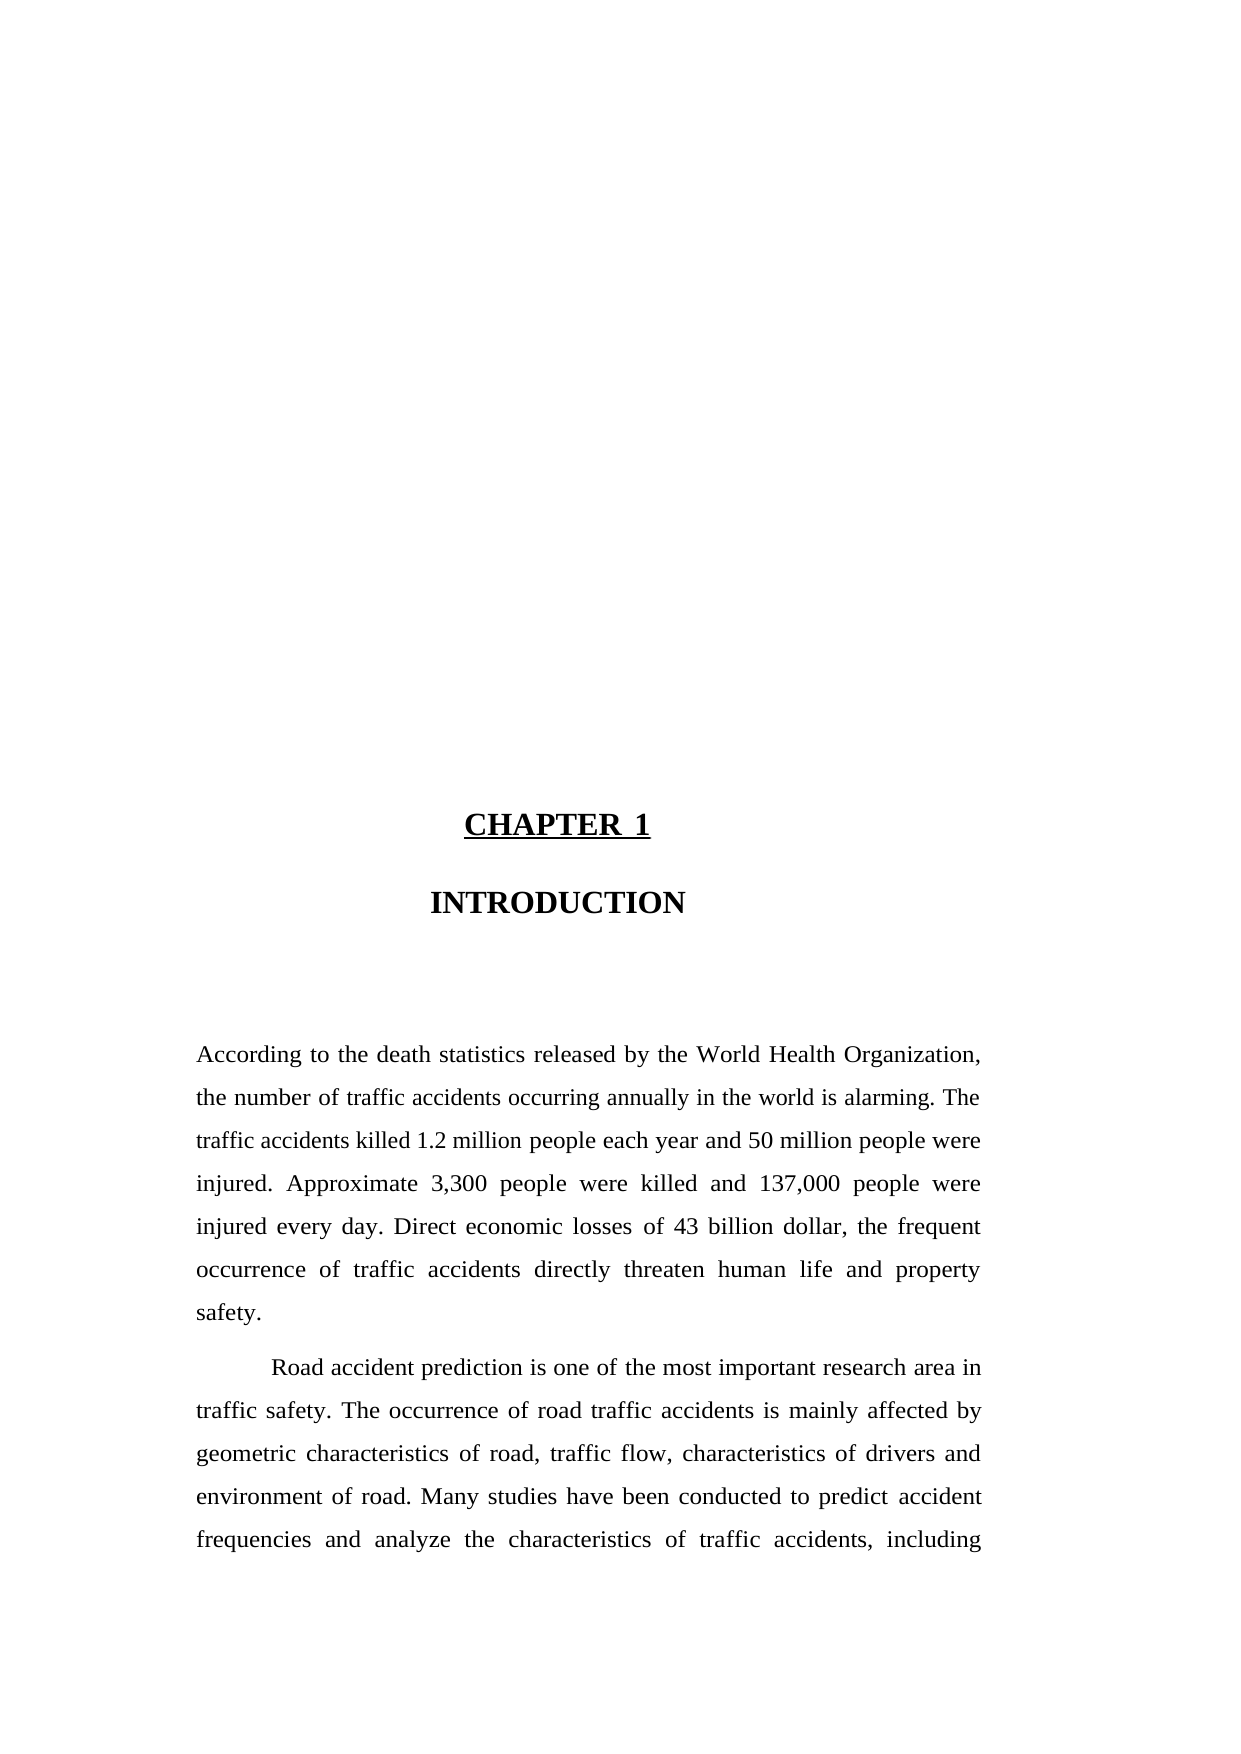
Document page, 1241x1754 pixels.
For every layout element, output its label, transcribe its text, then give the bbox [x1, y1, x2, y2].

text According to the death statistics released by the World Health Organization, the number of traffic accidents occurring annually in the world is alarming. The traffic accidents killed 1.2 million people each year and 50 million people were injured. Approximate 3,300 people were killed and 137,000 people were injured every day. Direct economic losses of 43 billion dollar, the frequent occurrence of traffic accidents directly threaten human life and property safety. [196, 1040, 982, 1326]
text CHAPTER 1 [135, 805, 980, 842]
text INTRODUCTION [135, 883, 980, 920]
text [196, 1353, 982, 1553]
